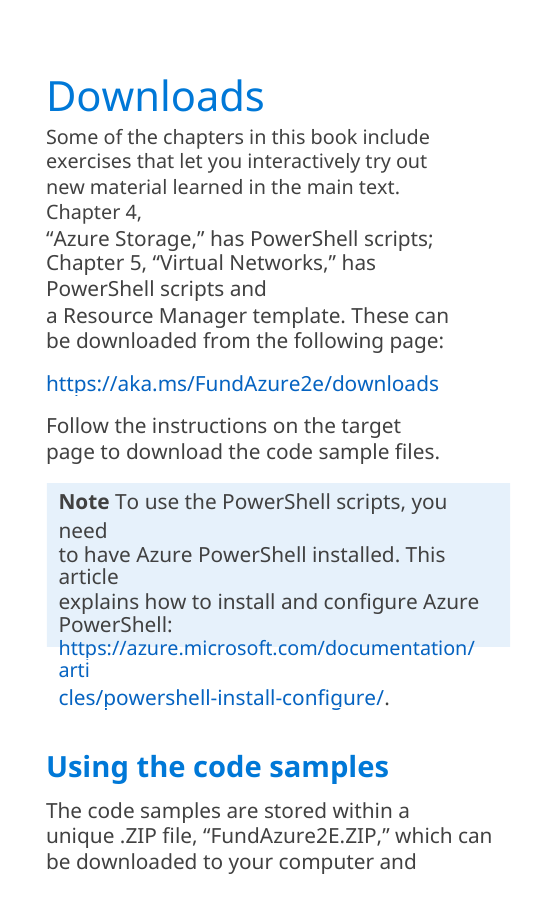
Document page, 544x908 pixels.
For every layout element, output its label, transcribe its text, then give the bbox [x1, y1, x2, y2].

text PowerShell: [58, 614, 497, 637]
text Downloads [46, 67, 497, 124]
picture [46, 483, 511, 647]
text “Azure Storage,” has PowerShell scripts; Chapter 5, “Virtual Networks,” has PowerShell scripts and [46, 226, 489, 303]
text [46, 798, 495, 876]
text Using the code samples [46, 747, 497, 786]
text to have Azure PowerShell installed. This article [58, 544, 497, 591]
text Some of the chapters in this book include exercises that let you interactively try out new material learned in the main text. Chapter 4, [46, 124, 464, 226]
text Note To use the PowerShell scripts, you need [58, 487, 497, 544]
text https://azure.microsoft.com/documentation/arti [58, 637, 497, 684]
text a Resource Manager template. These can be downloaded from the following page: [46, 303, 451, 355]
text Follow the instructions on the target page to download the code sample files. [46, 413, 456, 465]
text explains how to install and configure Azure [58, 591, 497, 614]
text cles/powershell-install-configure/. [58, 684, 497, 711]
text https://aka.ms/FundAzure2e/downloads [46, 369, 497, 398]
